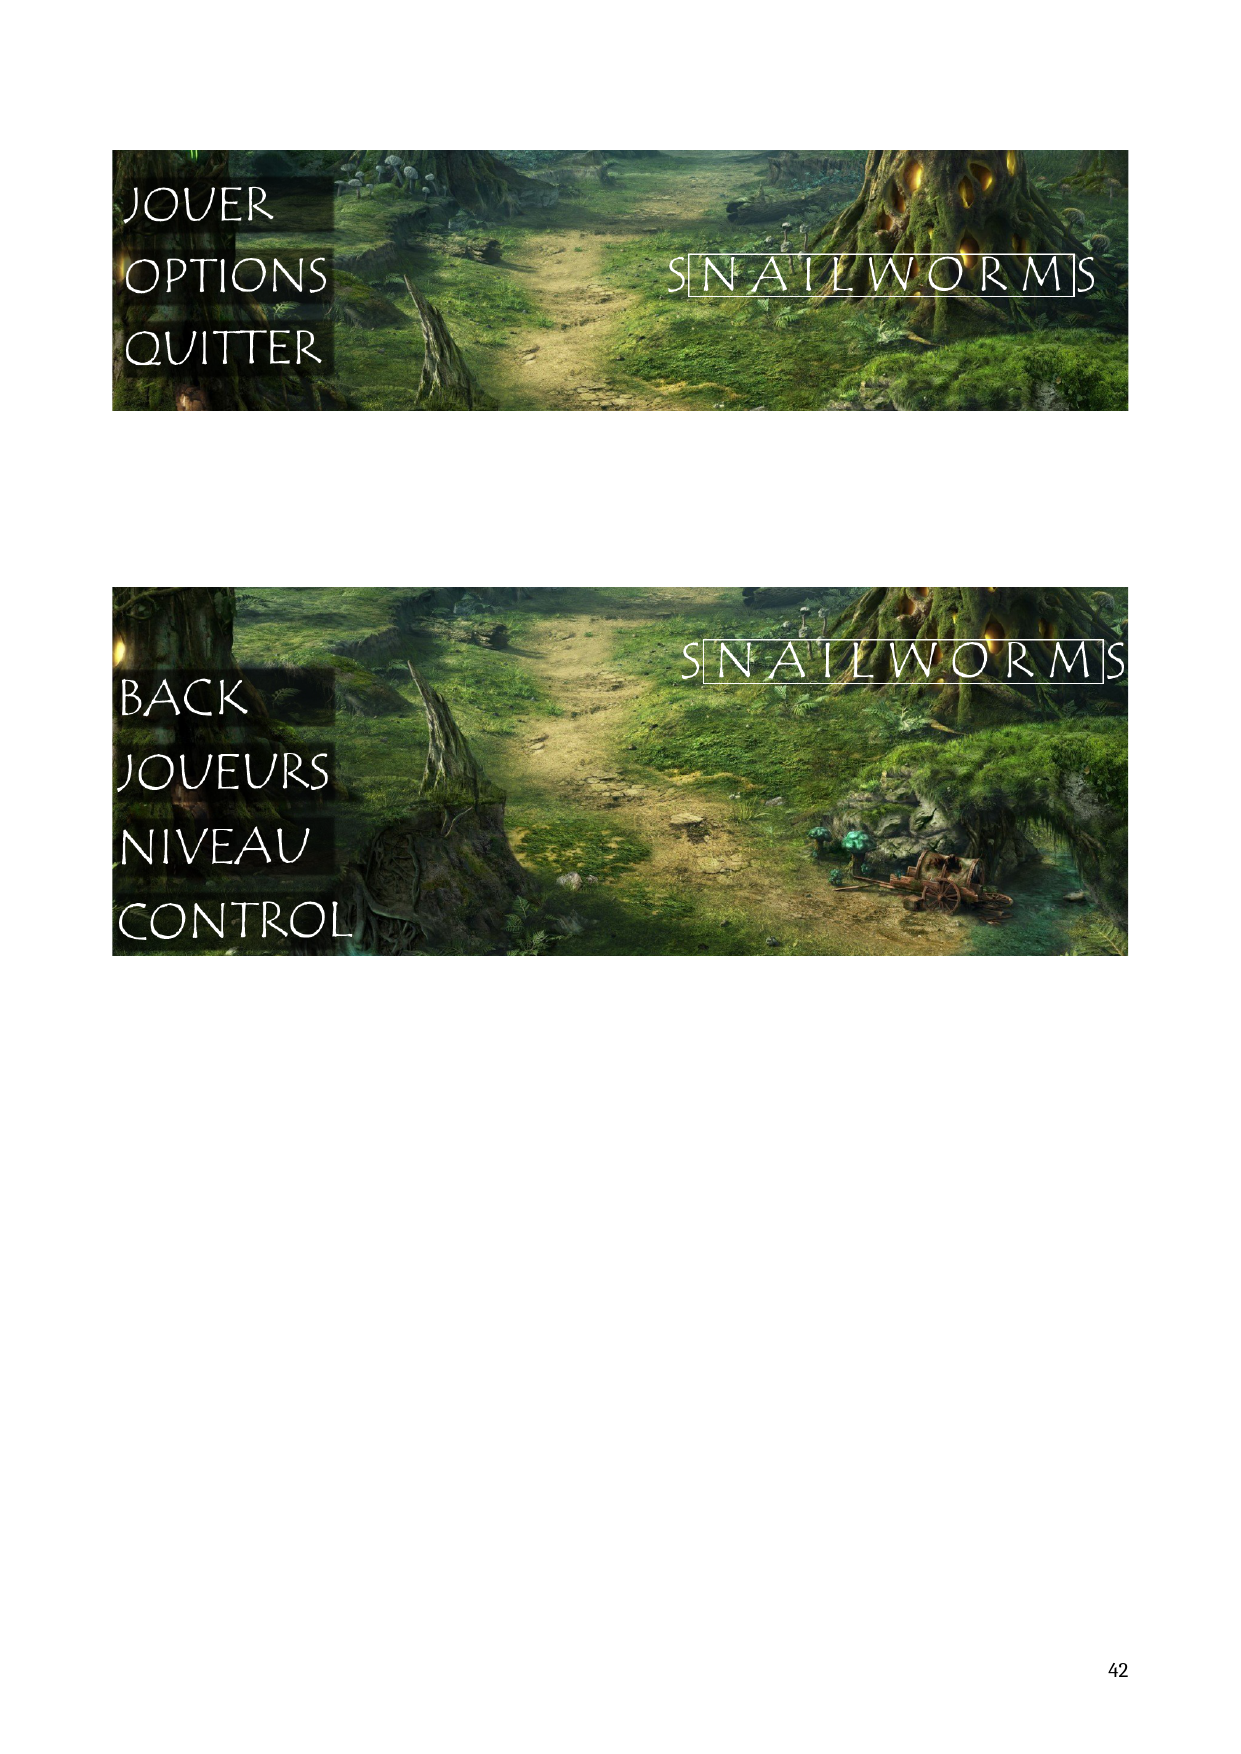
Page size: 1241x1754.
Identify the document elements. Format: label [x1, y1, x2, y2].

picture [112, 587, 1129, 956]
picture [112, 150, 1129, 411]
